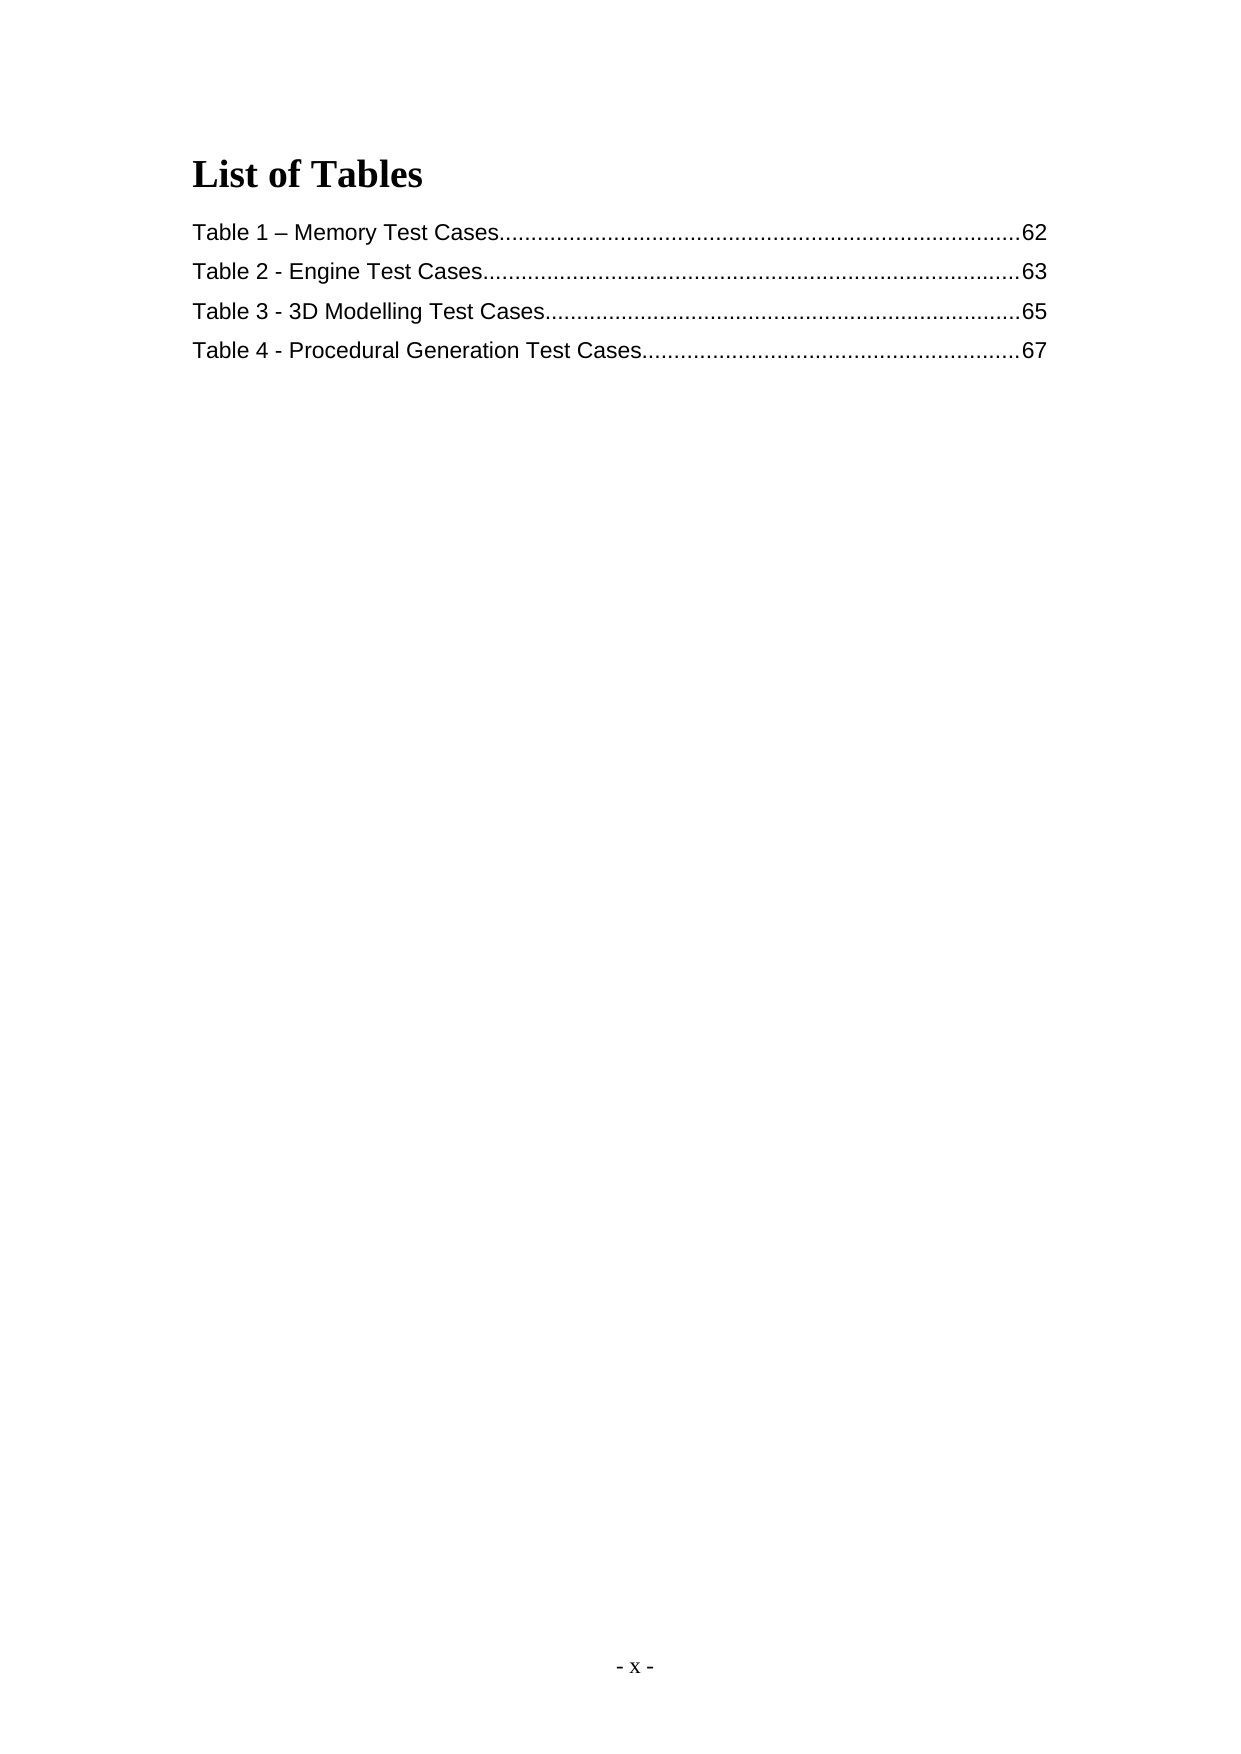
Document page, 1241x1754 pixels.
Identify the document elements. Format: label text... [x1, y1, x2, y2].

text Table 4 - Procedural Generation Test Cases 67 [192, 337, 1048, 363]
text Table 3 - 3D Modelling Test Cases 65 [192, 298, 1048, 324]
subtitle List of Tables [192, 150, 1048, 196]
text Table 2 - Engine Test Cases 63 [192, 258, 1048, 284]
text Table 1 – Memory Test Cases 62 [192, 219, 1048, 245]
